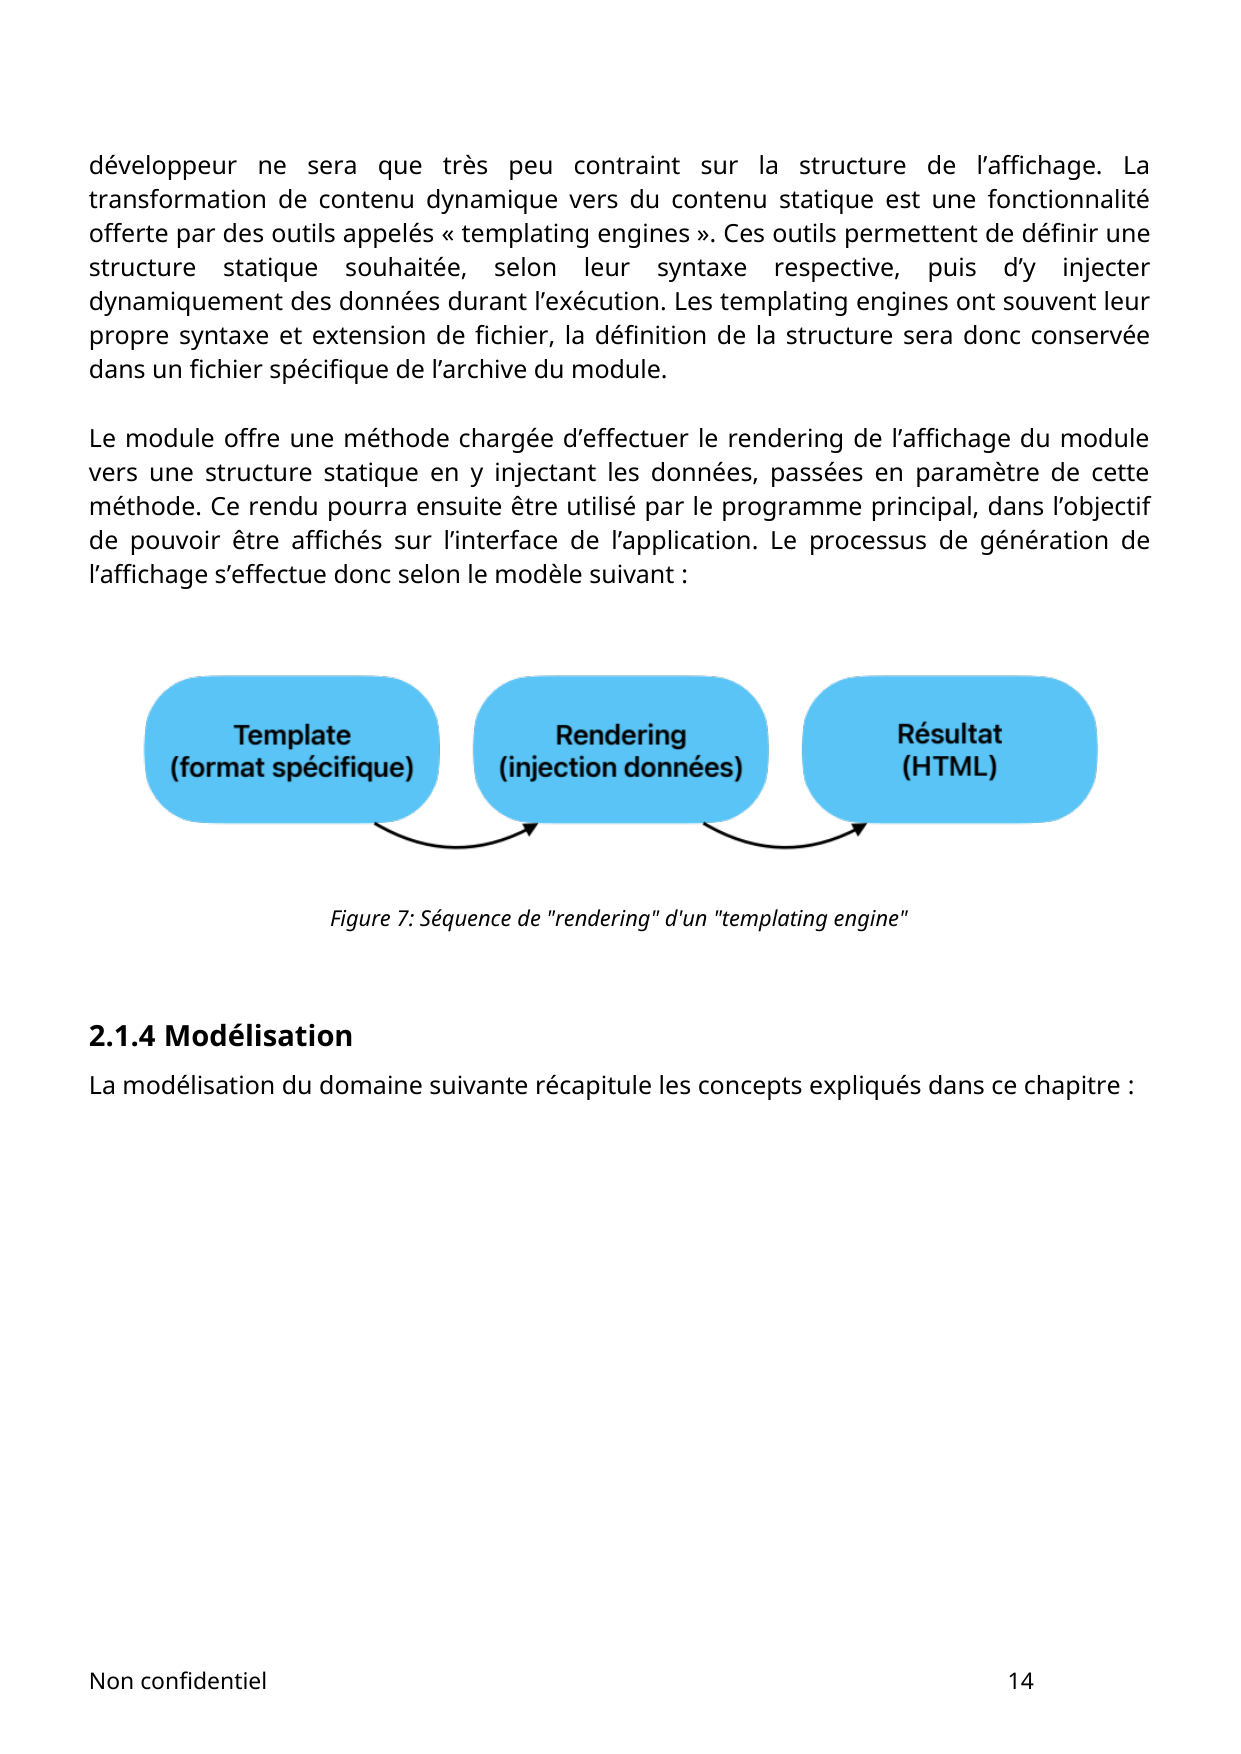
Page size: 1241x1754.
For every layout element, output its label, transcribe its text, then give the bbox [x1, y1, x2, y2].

text Le module offre une méthode chargée d’effectuer le rendering de l’affichage du module vers une structure statique en y injectant les données, passées en paramètre de cette méthode. Ce rendu pourra ensuite être utilisé par le programme principal, dans l’objectif de pouvoir être affichés sur l’interface de l’application. Le processus de génération de l’affichage s’effectue donc selon le modèle suivant : [89, 420, 1152, 591]
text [89, 148, 1152, 386]
text Figure 7: Séquence de "rendering" d'un "templating engine" [89, 903, 1152, 933]
subtitle Modélisation [89, 1016, 1152, 1055]
text La modélisation du domaine suivante récapitule les concepts expliqués dans ce chapitre : [89, 1068, 1152, 1102]
